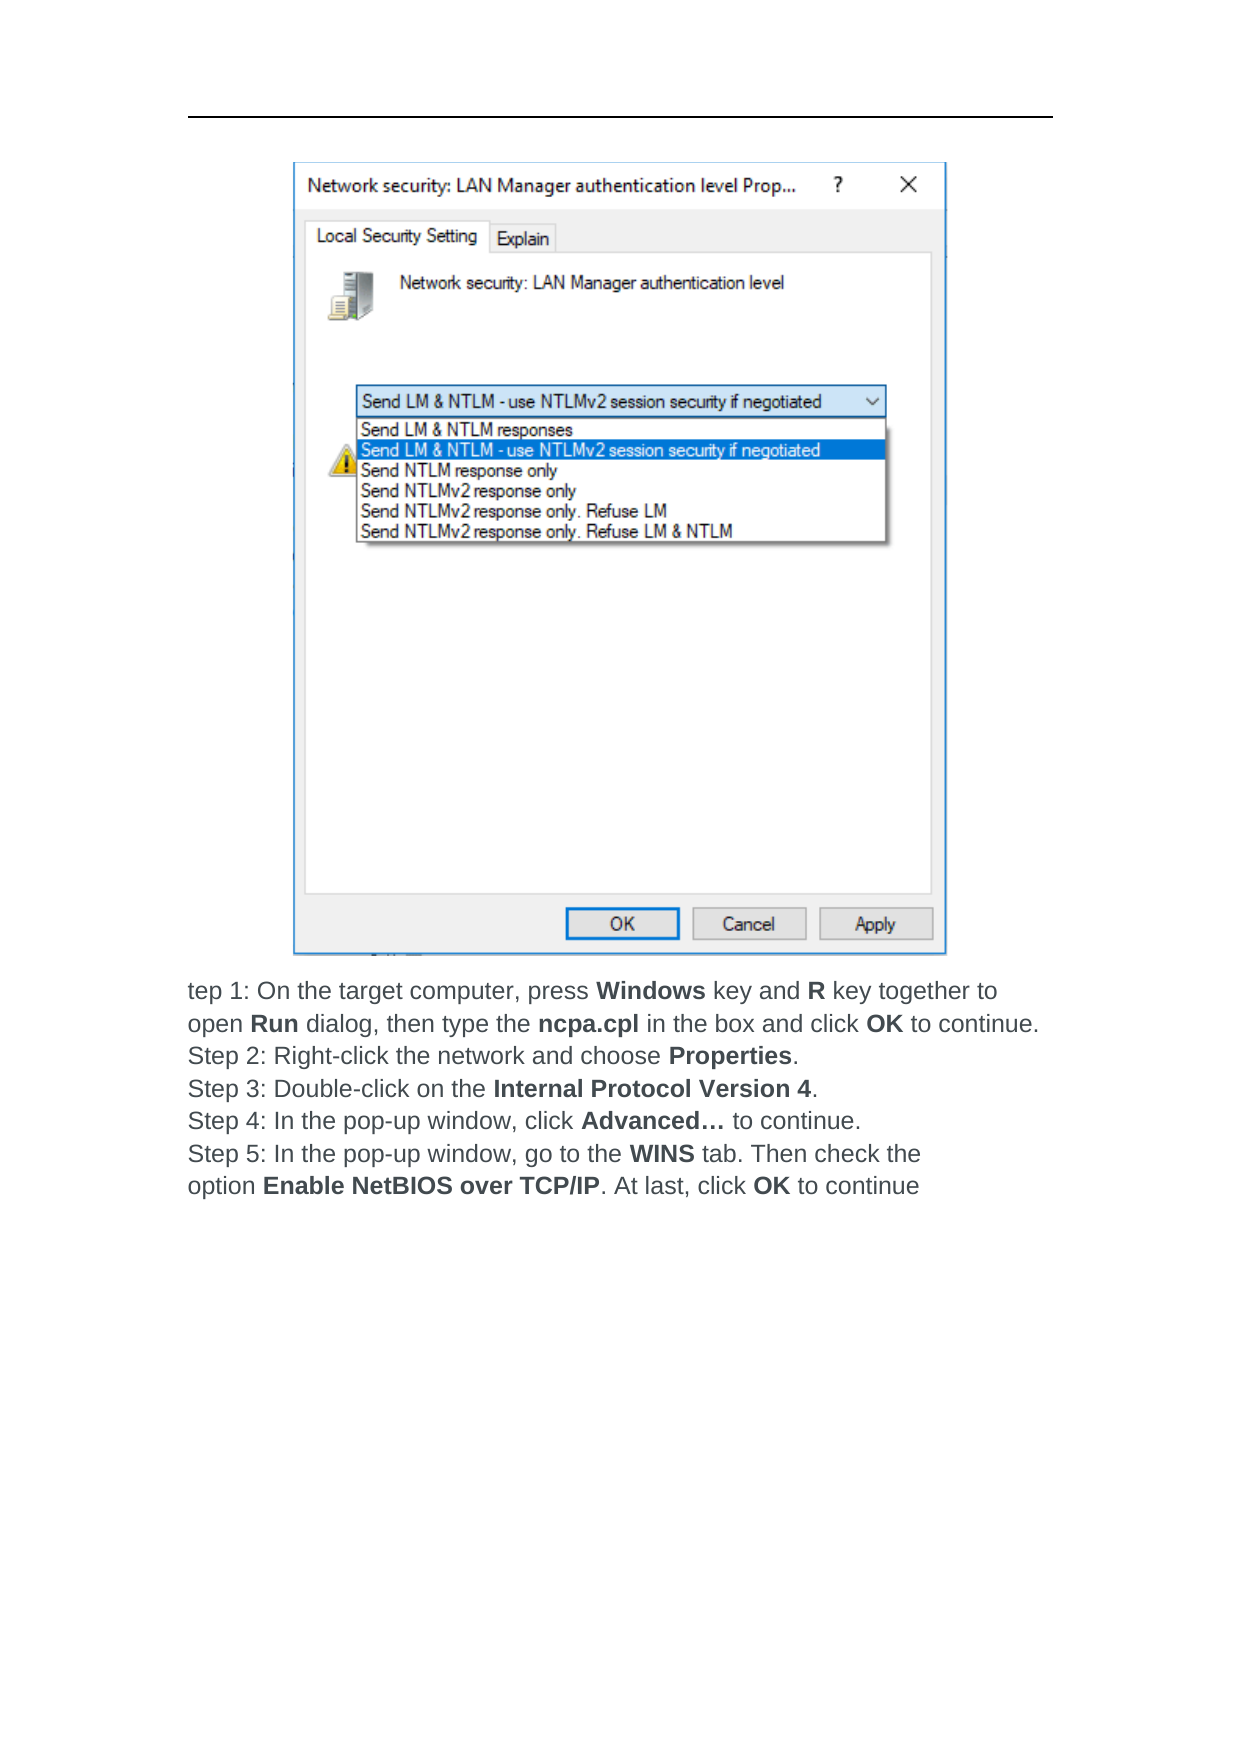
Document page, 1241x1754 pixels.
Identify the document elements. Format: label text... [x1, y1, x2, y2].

text Step 3: Double-click on the Internal Protocol Version 4. [187, 1072, 1053, 1104]
text Step 4: In the pop-up window, click Advanced… to continue. [187, 1104, 1053, 1137]
picture [292, 162, 948, 956]
text tep 1: On the target computer, press Windows key and R key together to open Run dialog, then type the ncpa.cpl in the box and click OK to continue. [187, 974, 1053, 1039]
text Step 5: In the pop-up window, go to the WINS tab. Then check the option Enable NetBIOS over TCP/IP. At last, click OK to continue [187, 1137, 1053, 1202]
text Step 2: Right-click the network and choose Properties. [187, 1039, 1053, 1072]
